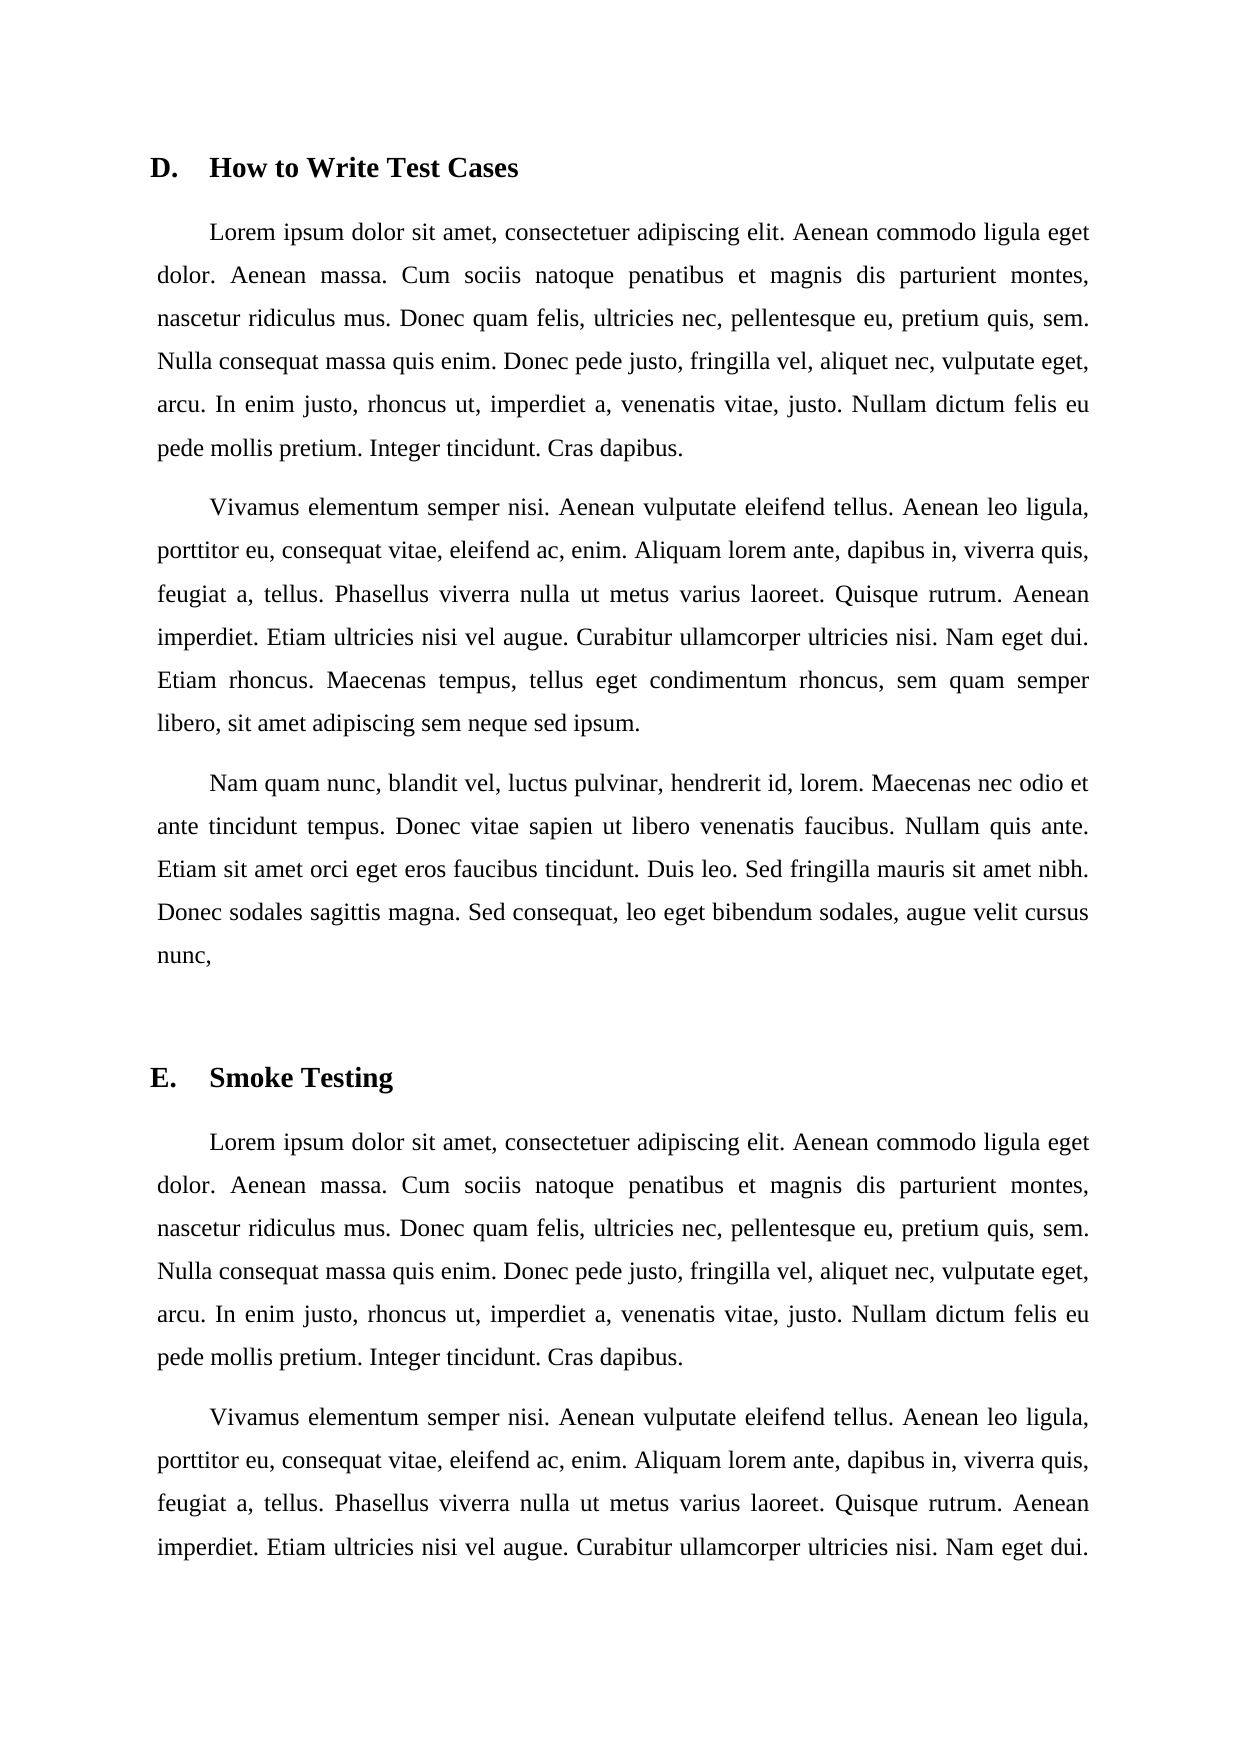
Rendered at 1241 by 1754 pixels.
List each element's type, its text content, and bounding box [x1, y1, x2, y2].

text Lorem ipsum dolor sit amet, consectetuer adipiscing elit. Aenean commodo ligula eget dolor. Aenean massa. Cum sociis natoque penatibus et magnis dis parturient montes, nascetur ridiculus mus. Donec quam felis, ultricies nec, pellentesque eu, pretium quis, sem. Nulla consequat massa quis enim. Donec pede justo, fringilla vel, aliquet nec, vulputate eget, arcu. In enim justo, rhoncus ut, imperdiet a, venenatis vitae, justo. Nullam dictum felis eu pede mollis pretium. Integer tincidunt. Cras dapibus. [157, 217, 1090, 461]
text Nam quam nunc, blandit vel, luctus pulvinar, hendrerit id, lorem. Maecenas nec odio et ante tincidunt tempus. Donec vitae sapien ut libero venenatis faucibus. Nullam quis ante. Etiam sit amet orci eget eros faucibus tincidunt. Duis leo. Sed fringilla mauris sit amet nibh. Donec sodales sagittis magna. Sed consequat, leo eget bibendum sodales, augue velit cursus nunc, [157, 768, 1090, 969]
list Smoke Testing [150, 1060, 1090, 1093]
text Lorem ipsum dolor sit amet, consectetuer adipiscing elit. Aenean commodo ligula eget dolor. Aenean massa. Cum sociis natoque penatibus et magnis dis parturient montes, nascetur ridiculus mus. Donec quam felis, ultricies nec, pellentesque eu, pretium quis, sem. Nulla consequat massa quis enim. Donec pede justo, fringilla vel, aliquet nec, vulputate eget, arcu. In enim justo, rhoncus ut, imperdiet a, venenatis vitae, justo. Nullam dictum felis eu pede mollis pretium. Integer tincidunt. Cras dapibus. [157, 1127, 1090, 1371]
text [157, 1402, 1090, 1560]
list How to Write Test Cases [150, 150, 1090, 183]
